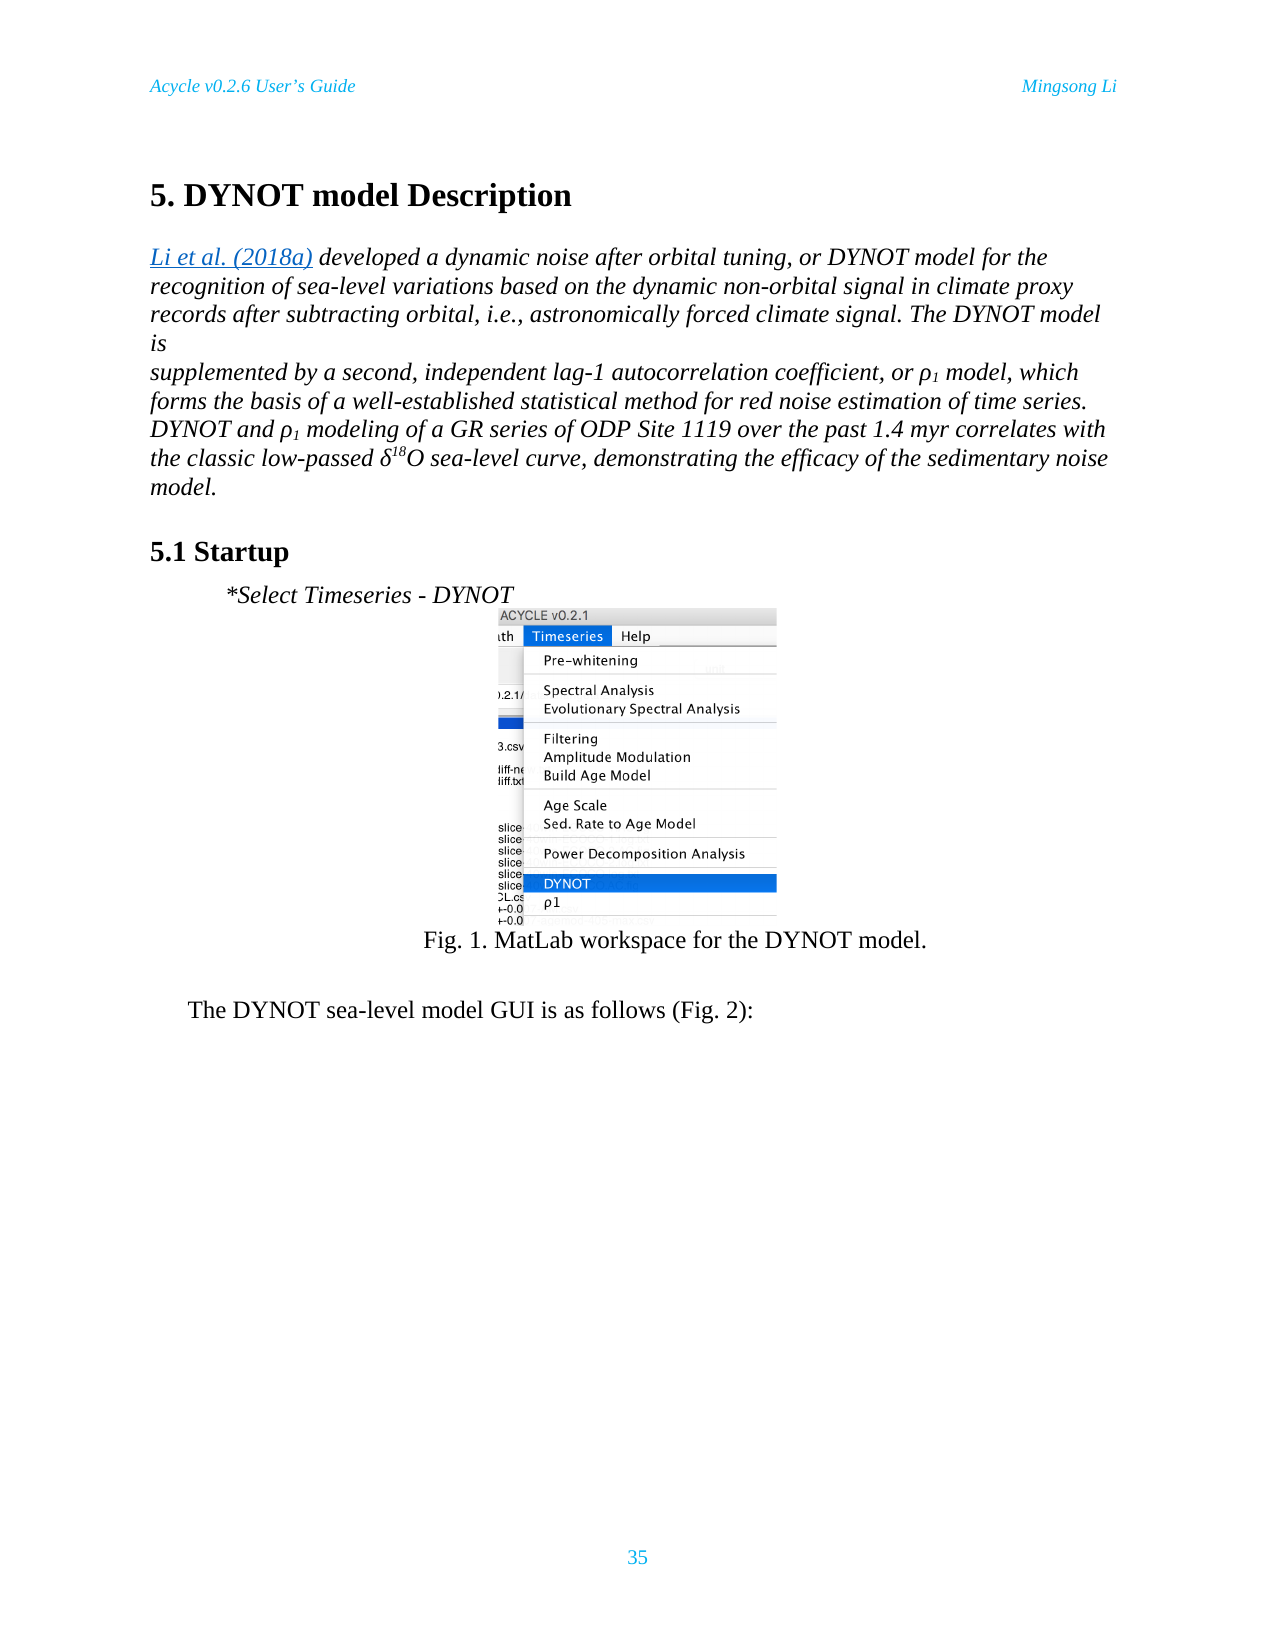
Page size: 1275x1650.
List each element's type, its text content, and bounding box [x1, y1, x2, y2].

subtitle 5. DYNOT model Description [150, 175, 1125, 213]
picture [498, 608, 777, 926]
text Fig. 1. MatLab workspace for the DYNOT model. [150, 926, 1125, 954]
subtitle 5.1 Startup [150, 534, 1125, 567]
text recognition of sea-level variations based on the dynamic non-orbital signal in climate proxy records after subtracting orbital, i.e., astronomically forced climate signal. The DYNOT model is [150, 271, 1125, 357]
picture [151, 82, 157, 90]
text supplemented by a second, independent lag-1 autocorrelation coefficient, or ρ1 model, which forms the basis of a well-established statistical method for red noise estimation of time series. DYNOT and ρ1 modeling of a GR series of ODP Site 1119 over the past 1.4 myr correlates with the classic low-passed δ18O sea-level curve, demonstrating the efficacy of the sedimentary noise model. [150, 357, 1125, 501]
text *Select Timeseries - DYNOT [187, 580, 1125, 608]
picture [639, 1550, 646, 1557]
text Li et al. (2018a) developed a dynamic noise after orbital tuning, or DYNOT model for the [150, 242, 1125, 271]
text The DYNOT sea-level model GUI is as follows (Fig. 2): [150, 996, 1125, 1024]
